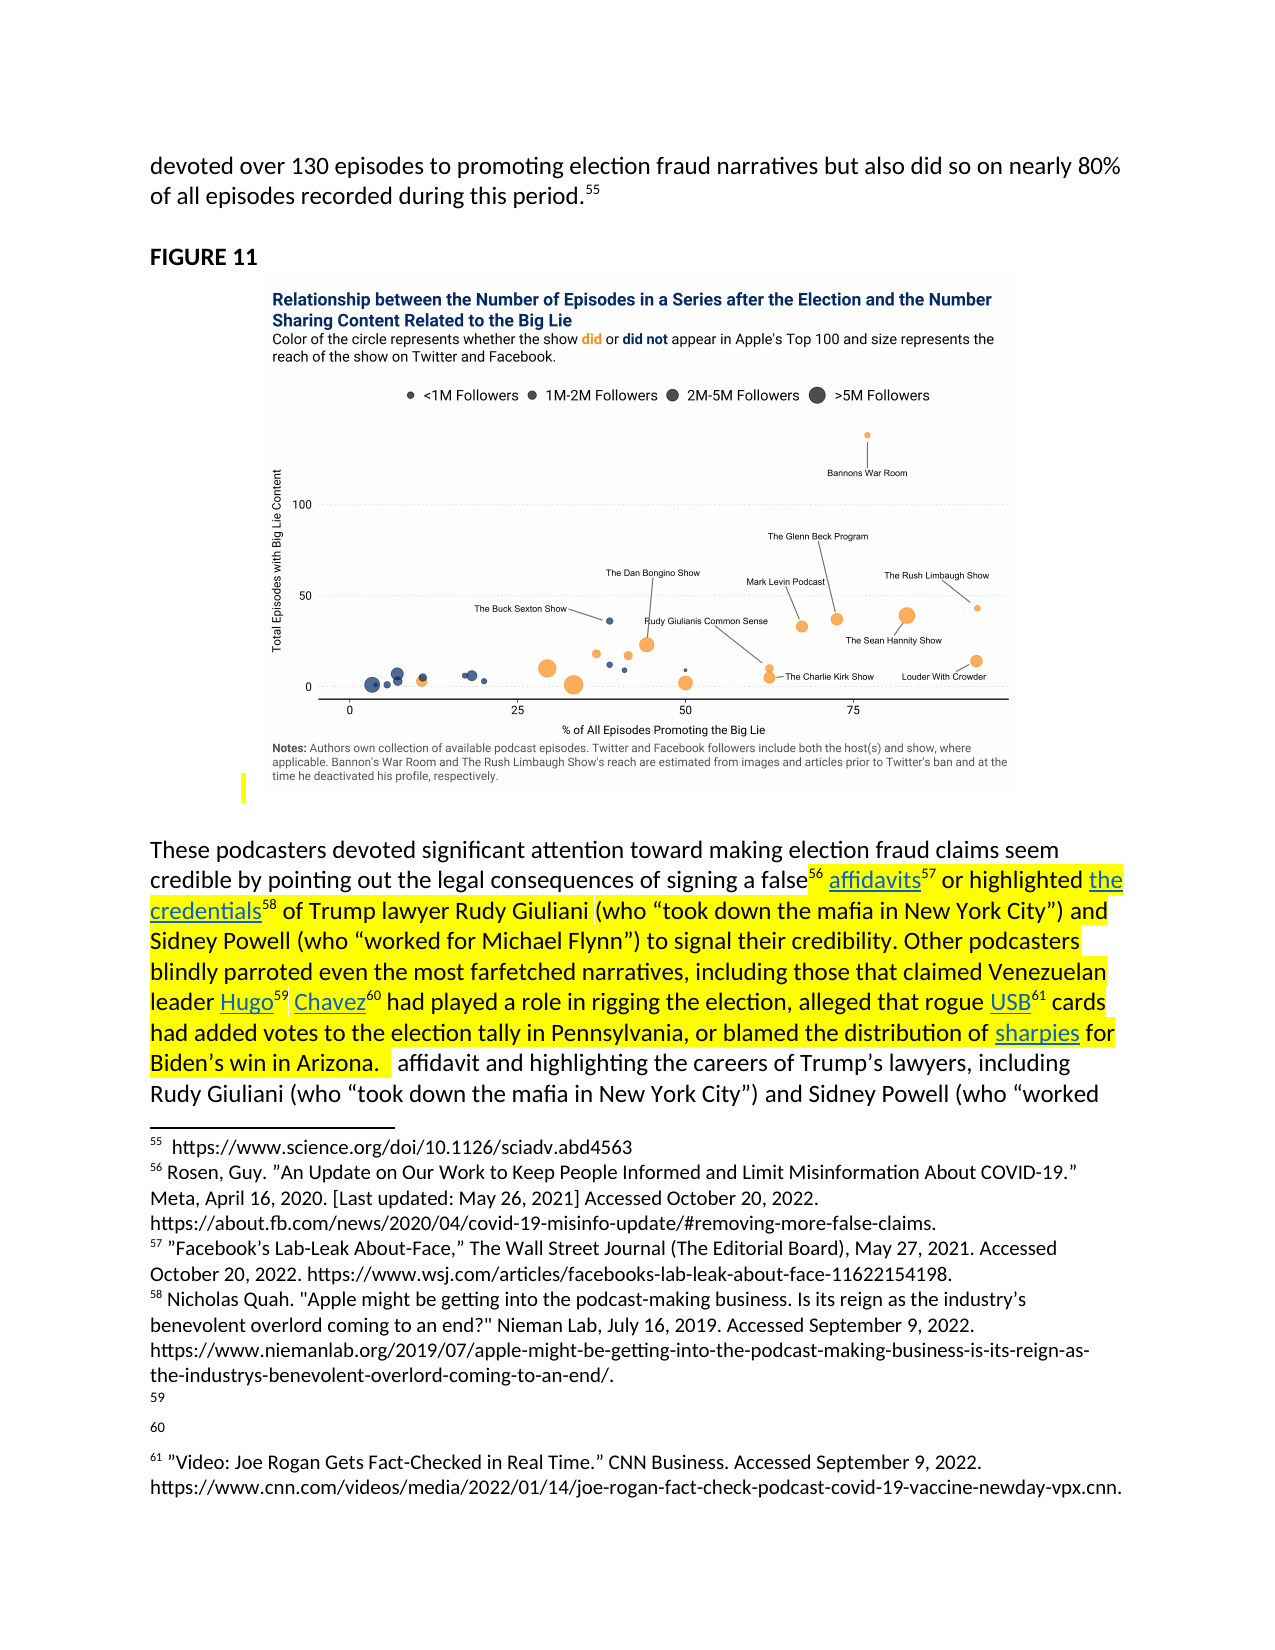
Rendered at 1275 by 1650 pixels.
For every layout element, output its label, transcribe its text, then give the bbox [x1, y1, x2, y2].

text FIGURE 11 [150, 242, 1125, 272]
text As Figure 11 illustrates, much of the content tied to election fraud was driven by a few shows that both aired a high number of episodes and shared misleading narratives tied to election integrity frequently. Although 29 series shared unsubstantiated or false claims, 10 series shared either 25 or more claims or devoted more than 50% of their post-election episodes to election fraud. Of note is Bannon’s War Room. In keeping with his Trump-era media strategy of “flooding the zone” with inflammatory information (real or fabricated), Bannon not only devoted over 130 episodes to promoting election fraud narratives but also did so on nearly 80% of all episodes recorded during this period. [150, 150, 1125, 211]
text These podcasters devoted significant attention toward making election fraud claims seem credible by pointing out the legal consequences of signing a false affidavits or highlighted the credentials of Trump lawyer Rudy Giuliani (who “took down the mafia in New York City”) and Sidney Powell (who “worked for Michael Flynn”) to signal their credibility. Other podcasters blindly parroted even the most farfetched narratives, including those that claimed Venezuelan leader Hugo Chavez had played a role in rigging the election, alleged that rogue USB cards had added votes to the election tally in Pennsylvania, or blamed the distribution of sharpies for Biden’s win in Arizona. affidavit and highlighting the careers of Trump’s lawyers, including Rudy Giuliani (who “took down the mafia in New York City”) and Sidney Powell (who “worked for Michael Flynn”) as a signal of their prestige. They also regularly shared some of the most implausible election fraud claims, including those that linked deceased Venezuelan leader Hugo Chavez to election fraud and blamed Biden’s victory in Arizona on the distribution of sharpie pens. [150, 834, 1125, 1108]
